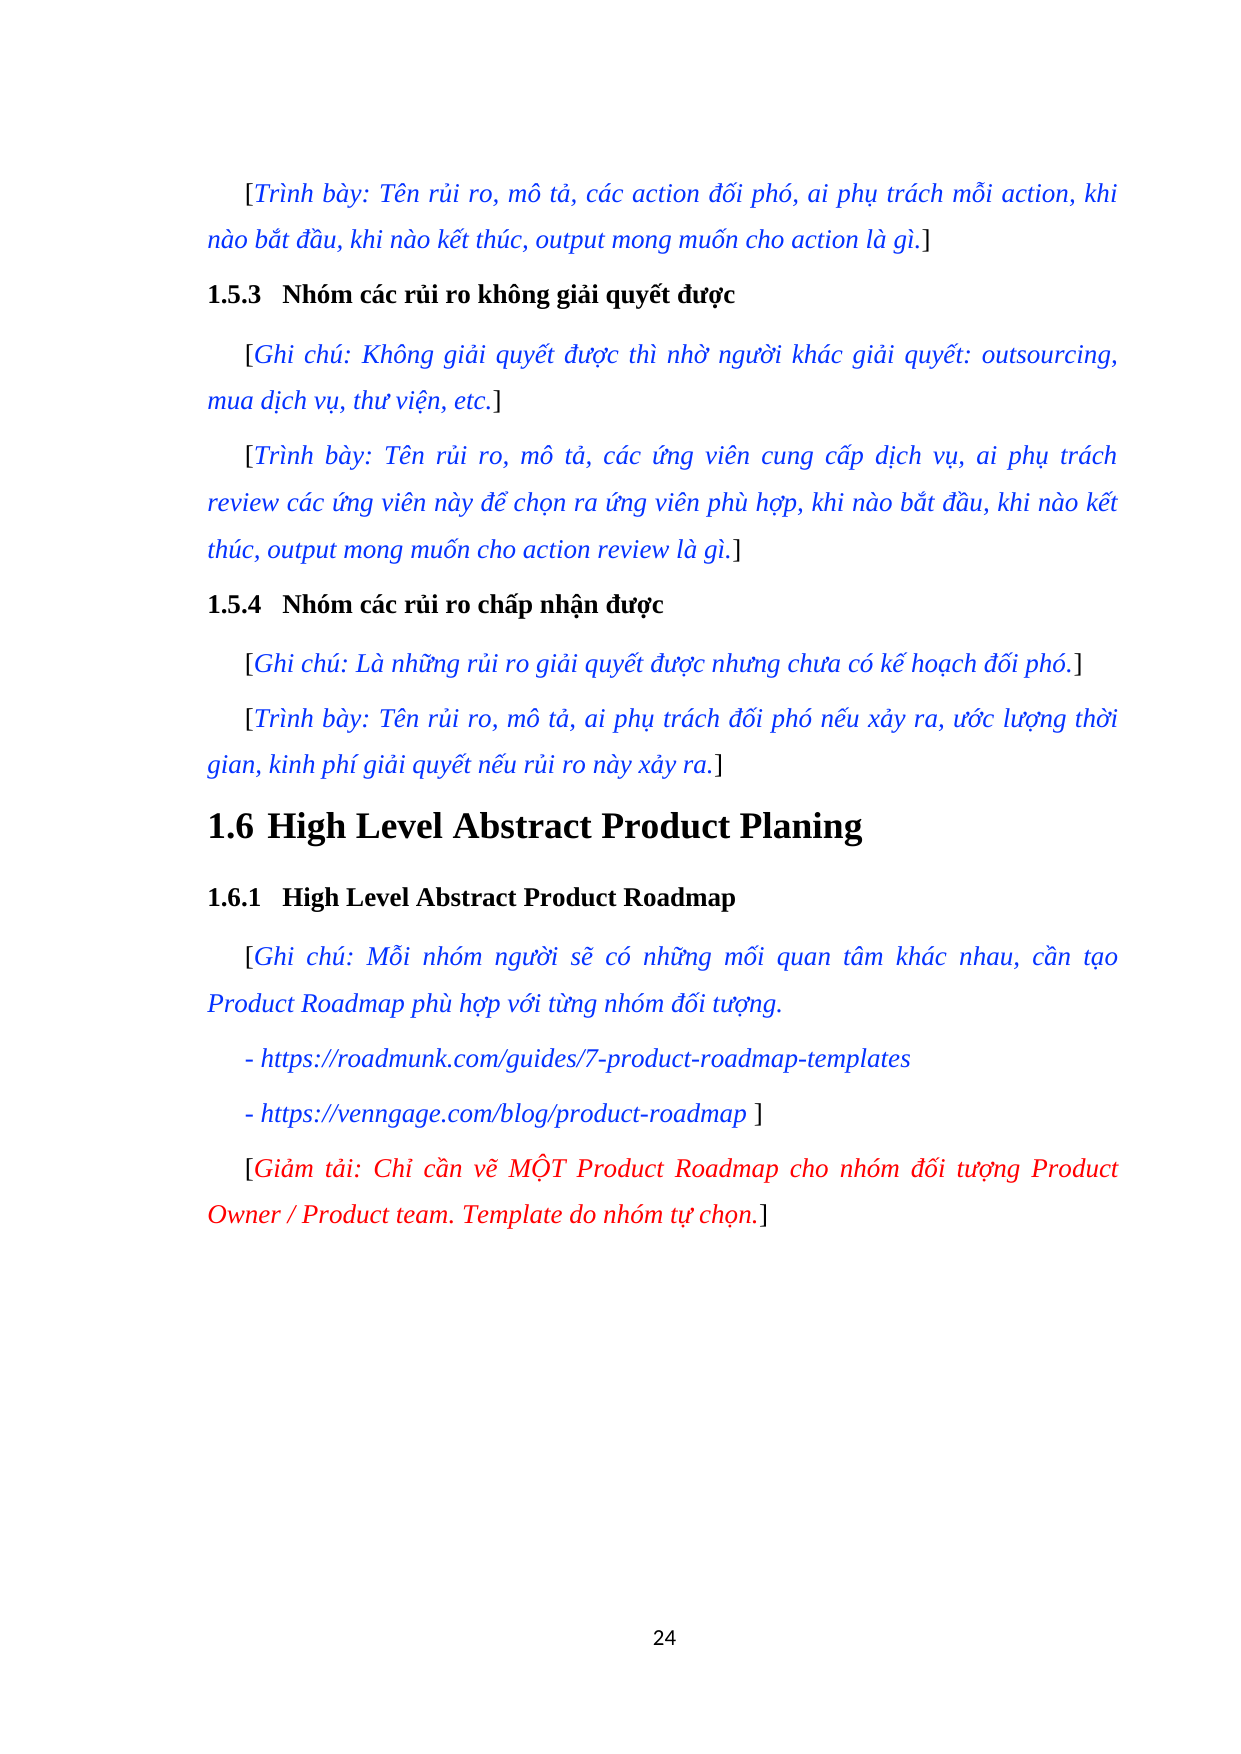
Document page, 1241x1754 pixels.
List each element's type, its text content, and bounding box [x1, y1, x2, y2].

subtitle High Level Abstract Product Planing [207, 804, 1122, 847]
subtitle High Level Abstract Product Roadmap [207, 881, 1122, 912]
text [Ghi chú: Mỗi nhóm người sẽ có những mối quan tâm khác nhau, cần tạo Product Roadmap phù hợp với từng nhóm đối tượng. [207, 940, 1122, 1018]
text - https://roadmunk.com/guides/7-product-roadmap-templates [207, 1042, 1122, 1073]
text [Ghi chú: Là những rủi ro giải quyết được nhưng chưa có kế hoạch đối phó.] [207, 647, 1122, 678]
text [Trình bày: Tên rủi ro, mô tả, các action đối phó, ai phụ trách mỗi action, khi nào bắt đầu, khi nào kết thúc, output mong muốn cho action là gì.] [207, 177, 1122, 255]
text - https://venngage.com/blog/product-roadmap ] [207, 1097, 1122, 1128]
text [Ghi chú: Không giải quyết được thì nhờ người khác giải quyết: outsourcing, mua dịch vụ, thư viện, etc.] [207, 338, 1122, 416]
text [Trình bày: Tên rủi ro, mô tả, ai phụ trách đối phó nếu xảy ra, ước lượng thời gian, kinh phí giải quyết nếu rủi ro này xảy ra.] [207, 702, 1122, 780]
subtitle Nhóm các rủi ro chấp nhận được [207, 588, 1122, 619]
subtitle Nhóm các rủi ro không giải quyết được [207, 279, 1122, 310]
text [Trình bày: Tên rủi ro, mô tả, các ứng viên cung cấp dịch vụ, ai phụ trách review các ứng viên này để chọn ra ứng viên phù hợp, khi nào bắt đầu, khi nào kết thúc, output mong muốn cho action review là gì.] [207, 439, 1122, 564]
text [Giảm tải: Chỉ cần vẽ MỘT Product Roadmap cho nhóm đối tượng Product Owner / Product team. Template do nhóm tự chọn.] [207, 1152, 1122, 1229]
